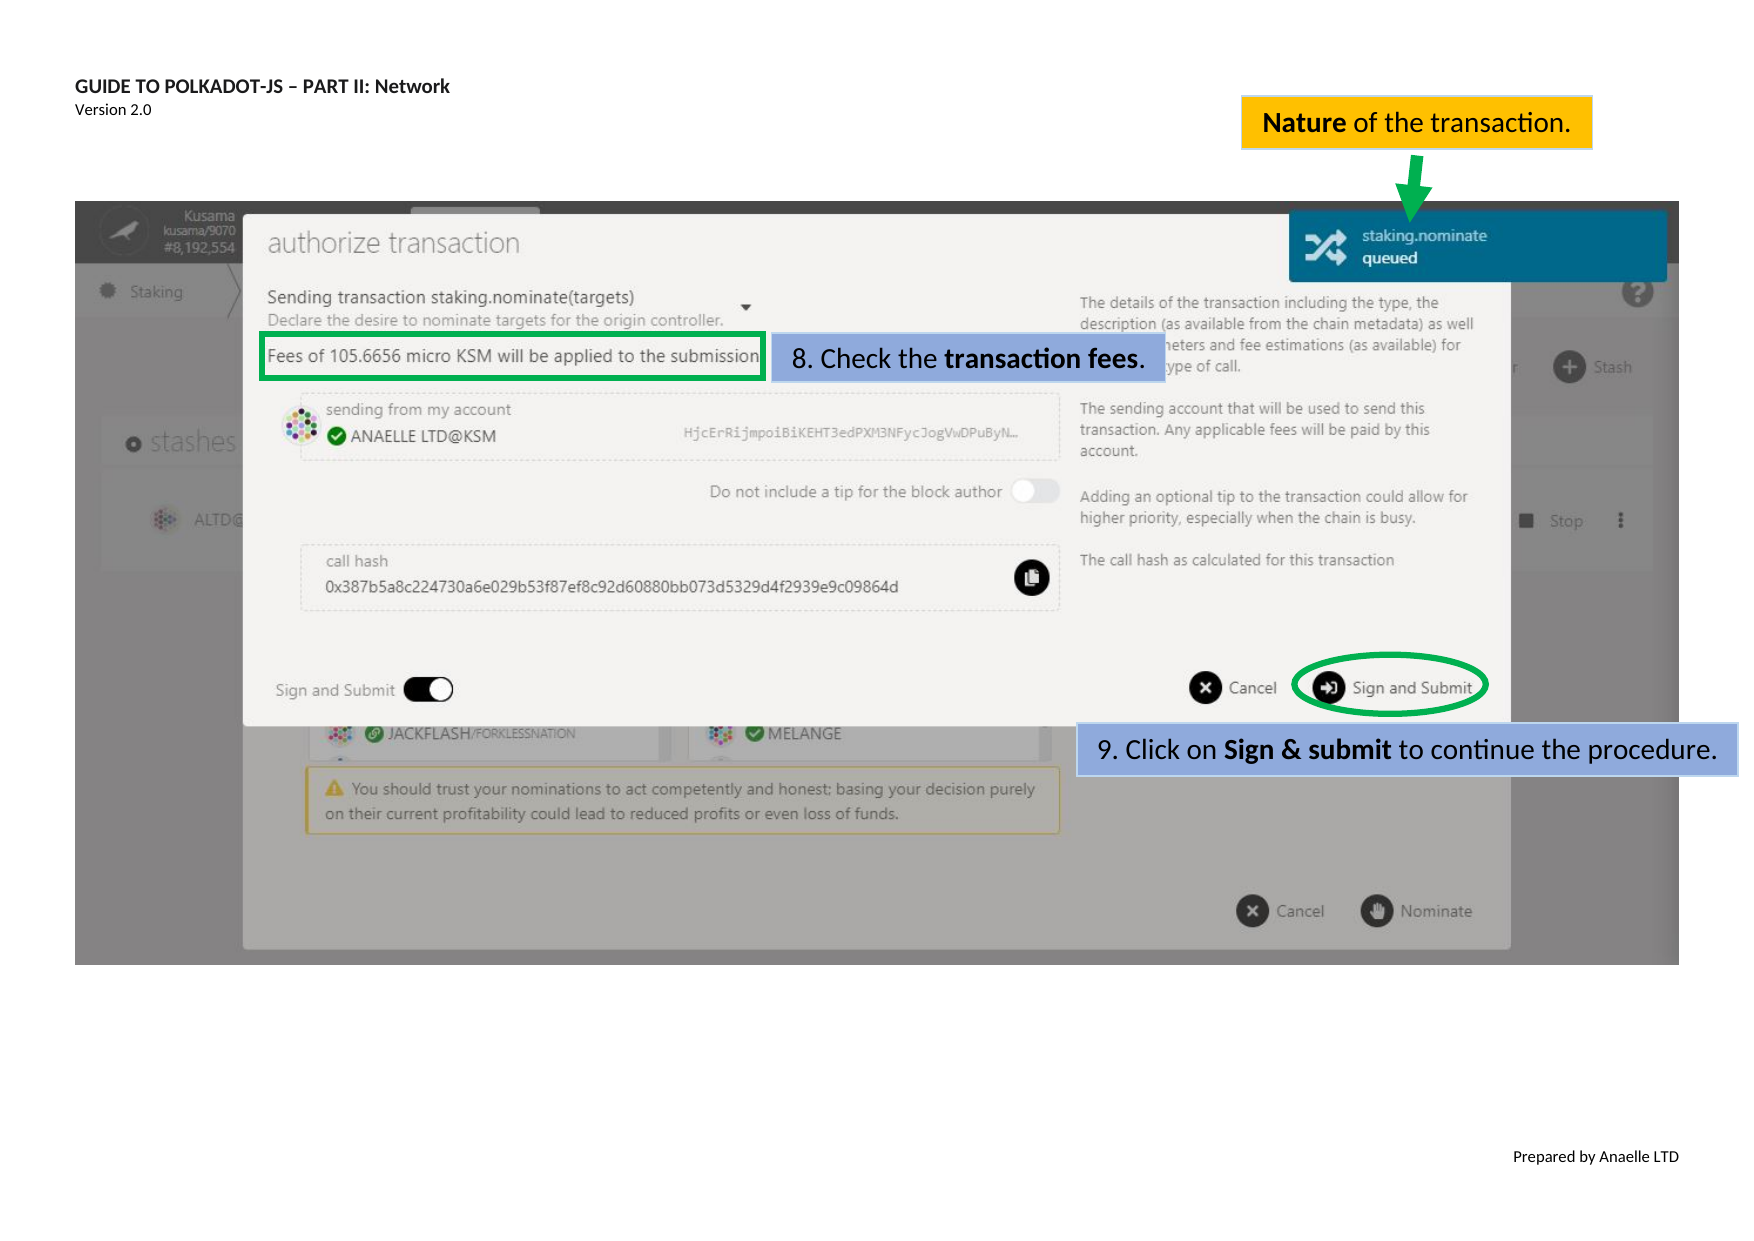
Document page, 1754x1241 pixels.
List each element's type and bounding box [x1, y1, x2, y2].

picture [1304, 230, 1346, 265]
picture [1363, 252, 1418, 266]
picture [75, 201, 1679, 965]
picture [1364, 230, 1487, 244]
